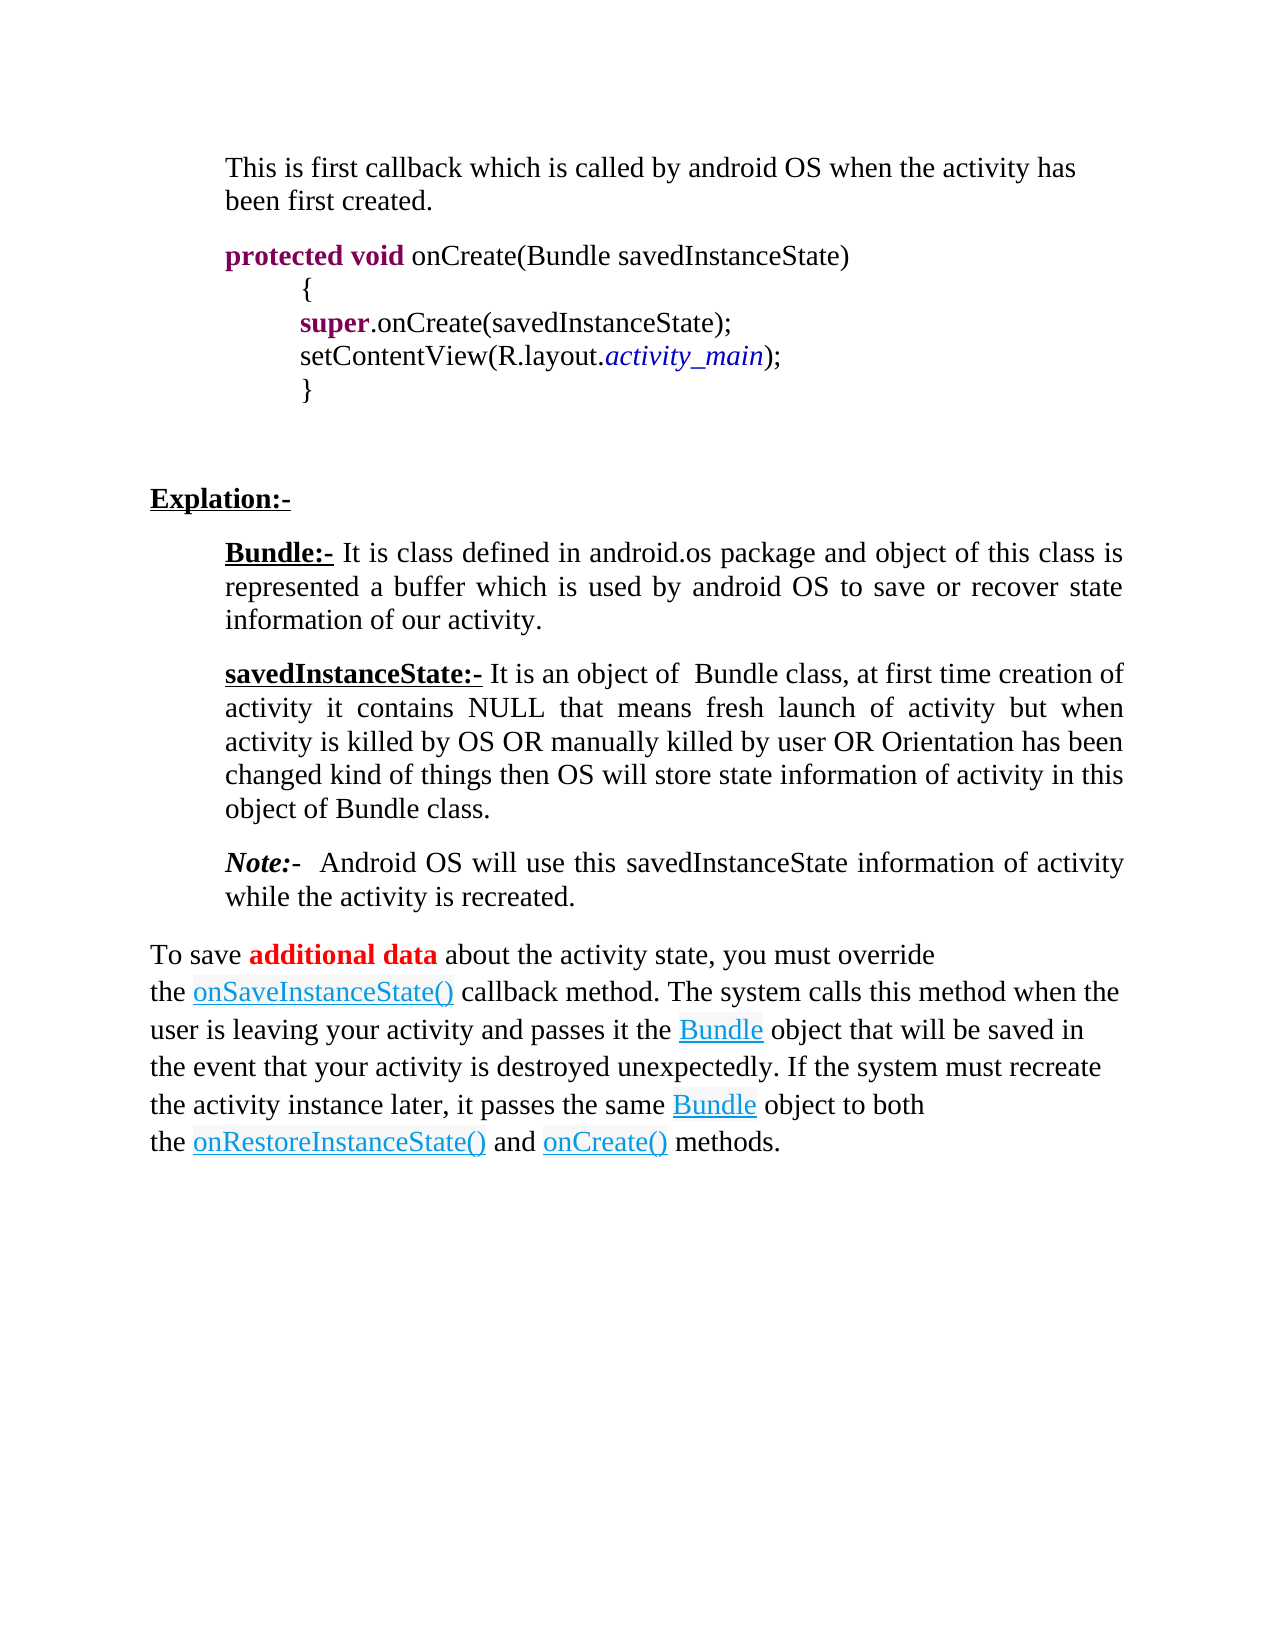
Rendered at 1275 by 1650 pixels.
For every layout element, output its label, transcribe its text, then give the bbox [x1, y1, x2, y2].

text setContentView(R.layout.activity_main); [150, 338, 1125, 372]
text Bundle:- It is class defined in android.os package and object of this class is represented a buffer which is used by android OS to save or recover state information of our activity. [225, 535, 1125, 636]
text Note:- Android OS will use this savedInstanceState information of activity while the activity is recreated. [225, 845, 1125, 912]
text protected void onCreate(Bundle savedInstanceState) [150, 238, 1125, 271]
text super.onCreate(savedInstanceState); [150, 305, 1125, 338]
text savedInstanceState:- It is an object of Bundle class, at first time creation of activity it contains NULL that means fresh launch of activity but when activity is killed by OS OR manually killed by user OR Orientation has been changed kind of things then OS will store state information of activity in this object of Bundle class. [225, 657, 1125, 824]
list This is first callback which is called by android OS when the activity has been first created. [225, 150, 1125, 217]
text { [225, 271, 1125, 305]
text Explation:- [150, 481, 1125, 514]
text To save additional data about the activity state, you must override the onSaveInstanceState() callback method. The system calls this method when the user is leaving your activity and passes it the Bundle object that will be saved in the event that your activity is destroyed unexpectedly. If the system must recreate the activity instance later, it passes the same Bundle object to both the onRestoreInstanceState() and onCreate() methods. [150, 933, 1125, 1158]
list } [225, 372, 1125, 406]
